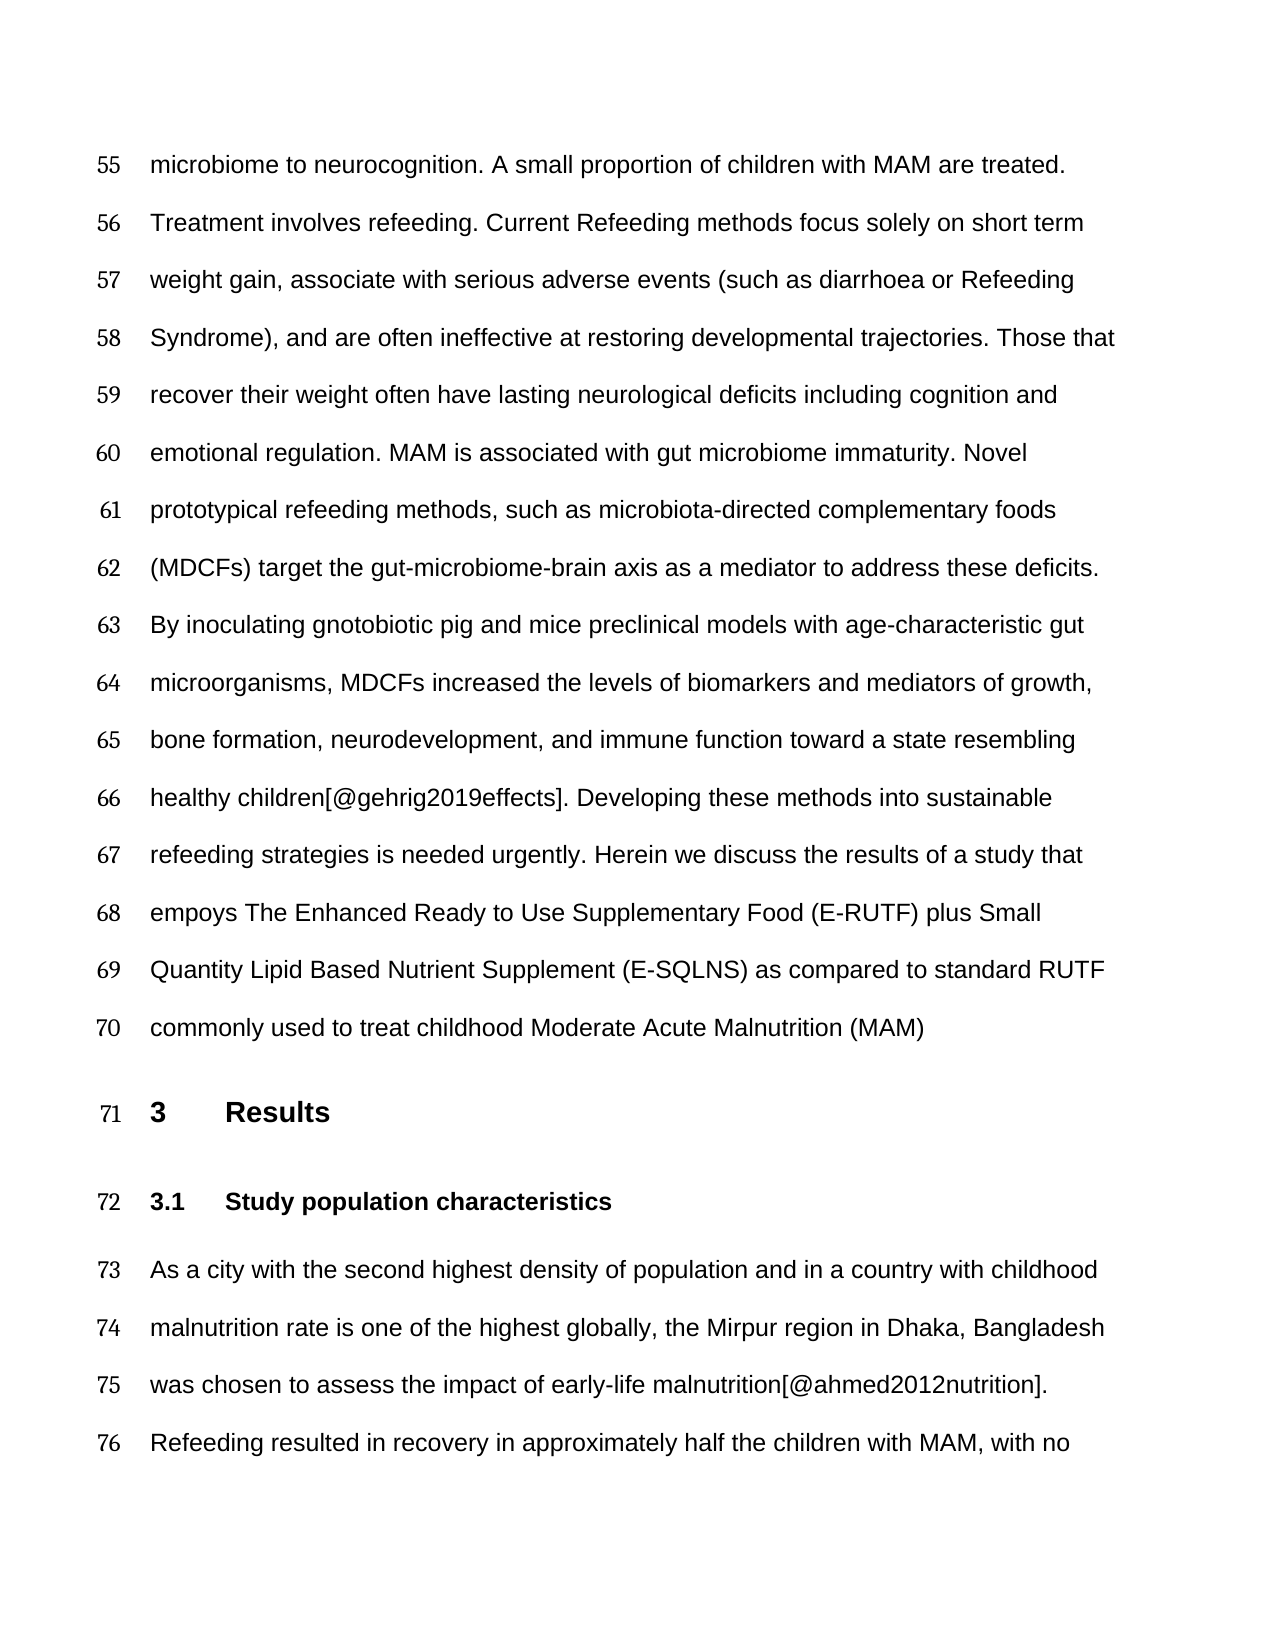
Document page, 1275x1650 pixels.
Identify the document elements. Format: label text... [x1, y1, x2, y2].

subtitle 3.1 Study population characteristics [150, 1187, 1125, 1216]
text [150, 1255, 1125, 1456]
subtitle 3 Results [150, 1095, 1125, 1128]
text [150, 150, 1125, 1041]
